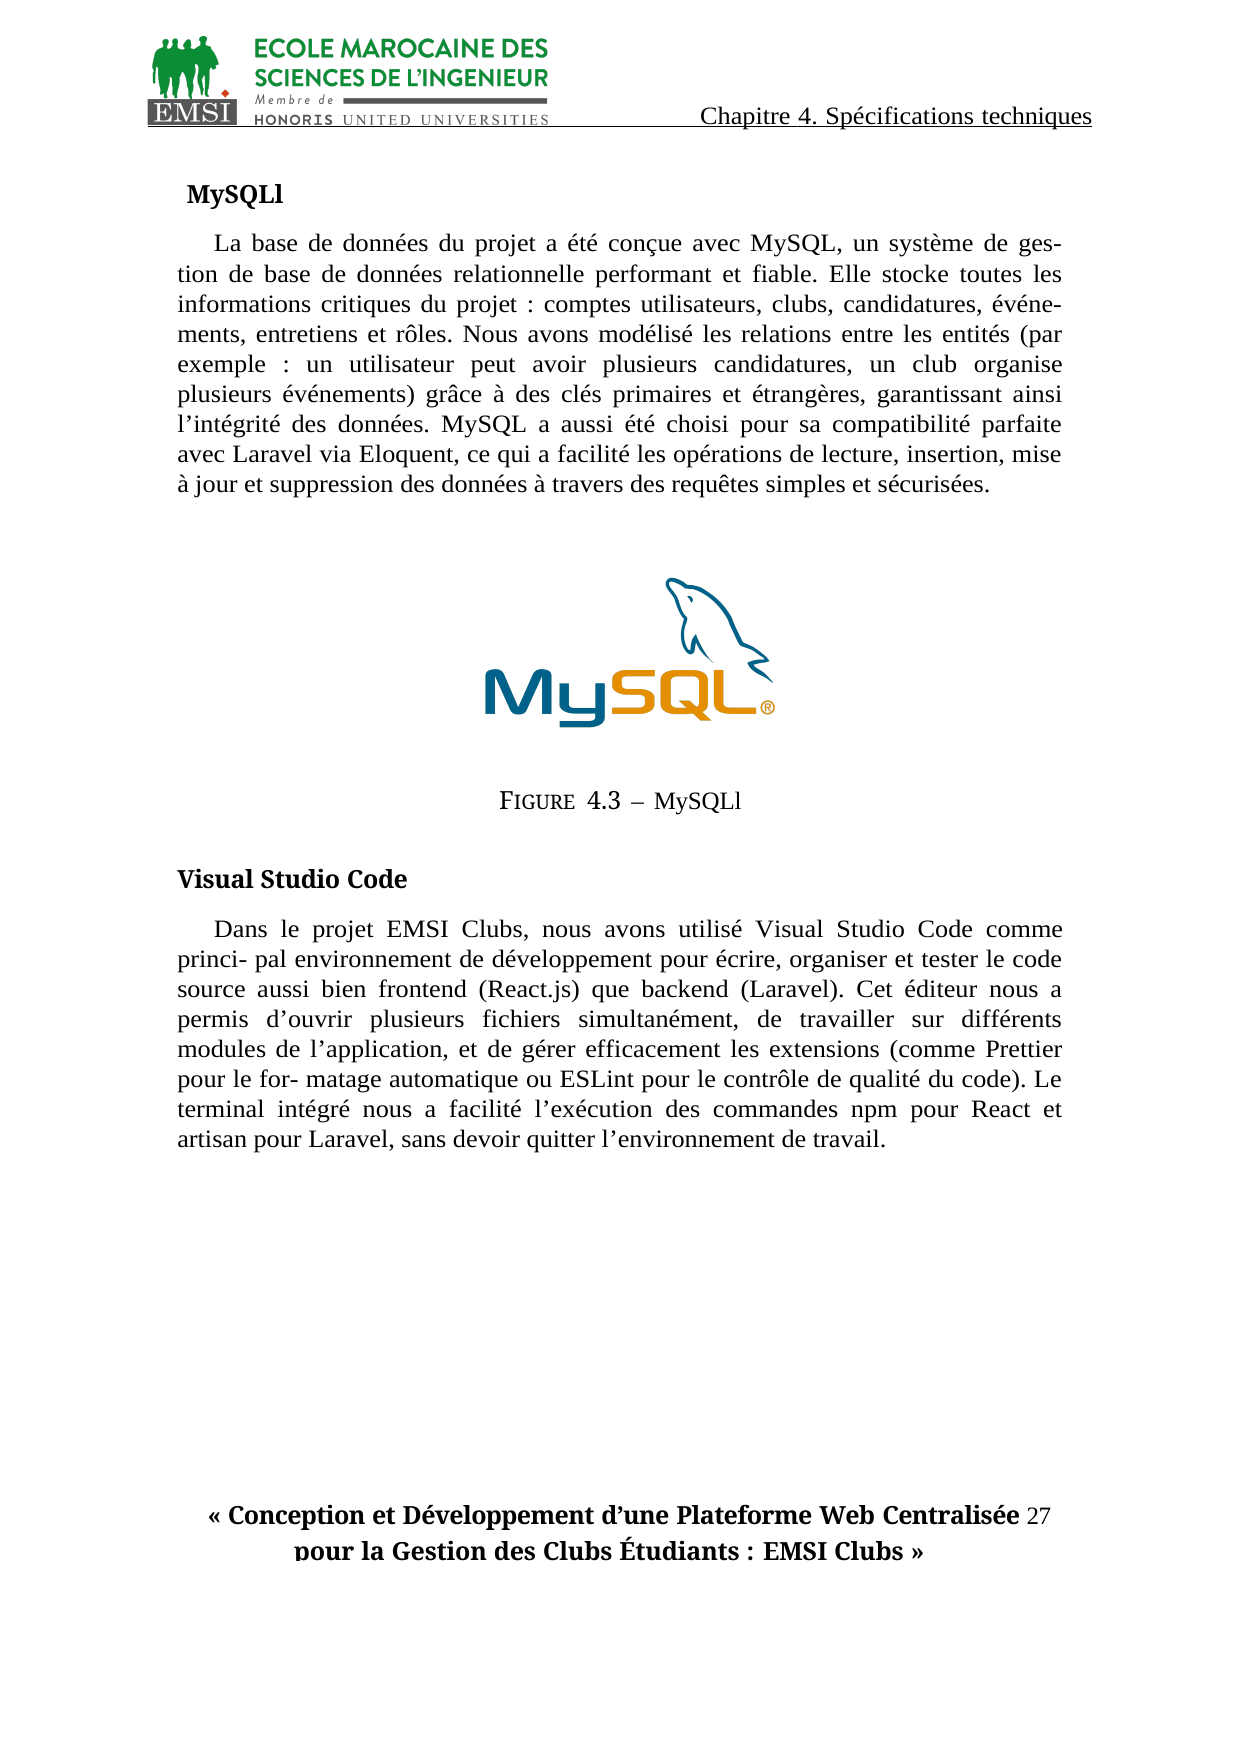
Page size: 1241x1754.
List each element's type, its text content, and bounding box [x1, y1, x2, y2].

text Figure 4.3 – MySQLl [301, 530, 939, 817]
text La base de données du projet a été conçue avec MySQL, un système de ges- tion de base de données relationnelle performant et fiable. Elle stocke toutes les informations critiques du projet : comptes utilisateurs, clubs, candidatures, événe- ments, entretiens et rôles. Nous avons modélisé les relations entre les entités (par exemple : un utilisateur peut avoir plusieurs candidatures, un club organise plusieurs événements) grâce à des clés primaires et étrangères, garantissant ainsi l’intégrité des données. MySQL a aussi été choisi pour sa compatibilité parfaite avec Laravel via Eloquent, ce qui a facilité les opérations de lecture, insertion, mise à jour et suppression des données à travers des requêtes simples et sécurisées. [177, 228, 1063, 498]
subtitle Visual Studio Code [177, 862, 1196, 896]
picture [147, 36, 548, 125]
text Dans le projet EMSI Clubs, nous avons utilisé Visual Studio Code comme princi- pal environnement de développement pour écrire, organiser et tester le code source aussi bien frontend (React.js) que backend (Laravel). Cet éditeur nous a permis d’ouvrir plusieurs fichiers simultanément, de travailler sur différents modules de l’application, et de gérer efficacement les extensions (comme Prettier pour le for- matage automatique ou ESLint pour le contrôle de qualité du code). Le terminal intégré nous a facilité l’exécution des commandes npm pour React et artisan pour Laravel, sans devoir quitter l’environnement de travail. [177, 914, 1063, 1153]
subtitle MySQLl [186, 177, 1196, 211]
